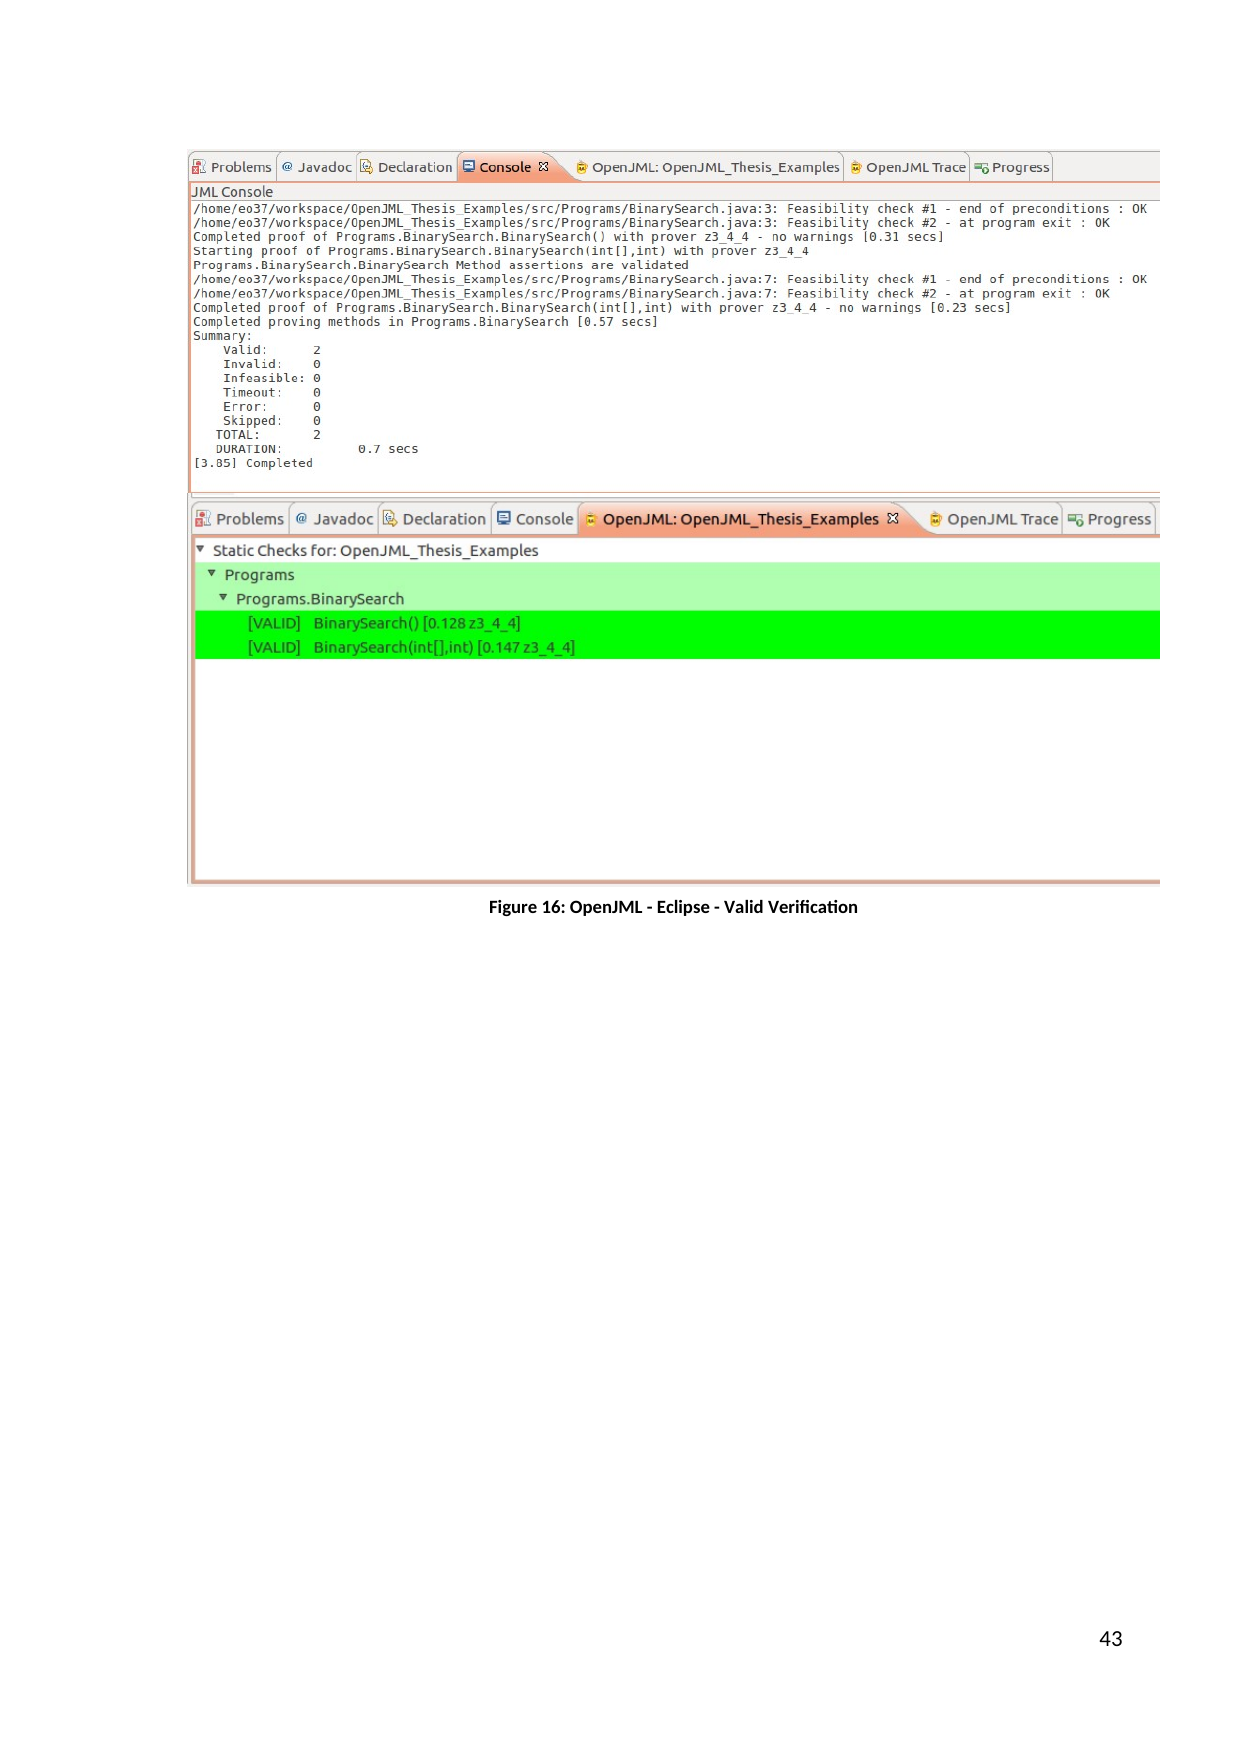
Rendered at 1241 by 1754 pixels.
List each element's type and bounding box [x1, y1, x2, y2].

picture [187, 149, 1160, 887]
